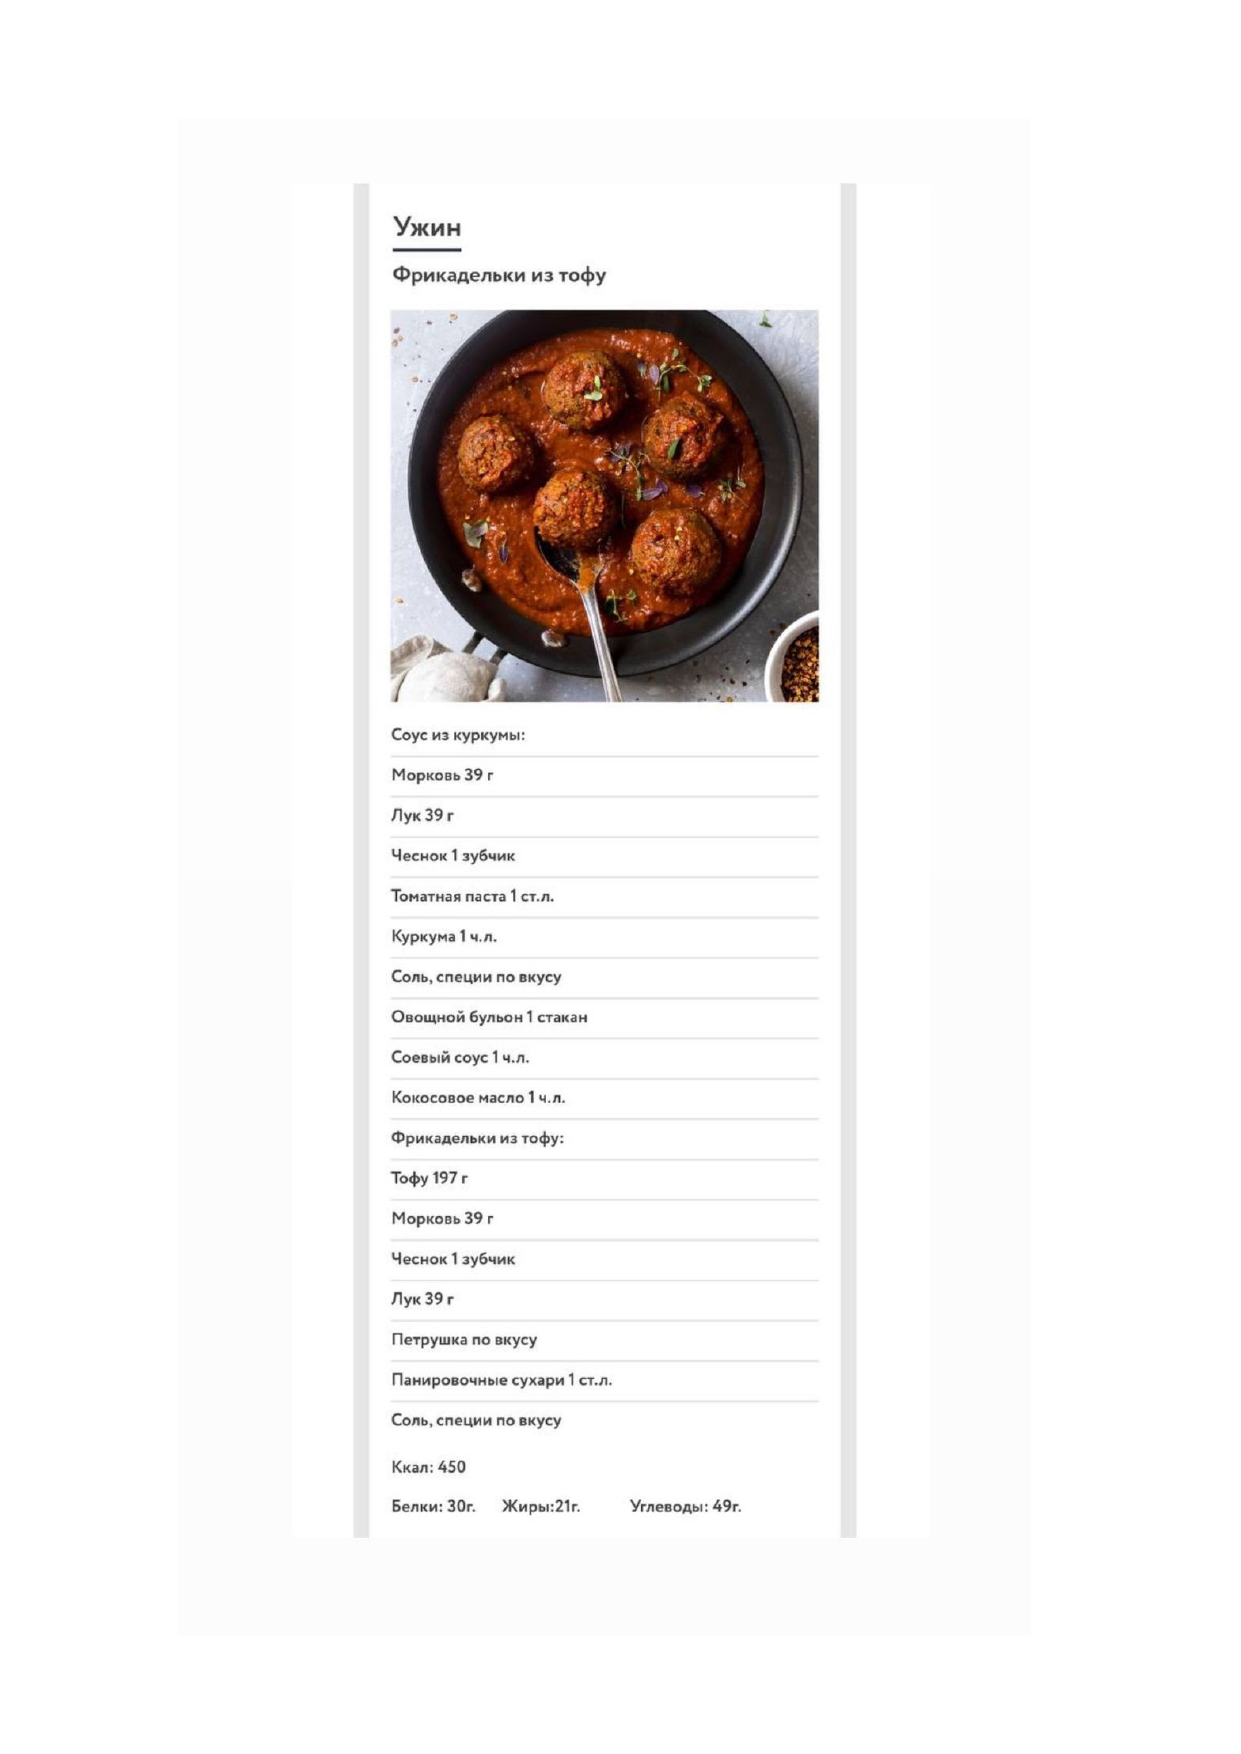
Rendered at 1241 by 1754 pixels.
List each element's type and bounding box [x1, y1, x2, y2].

picture [177, 118, 1032, 1636]
